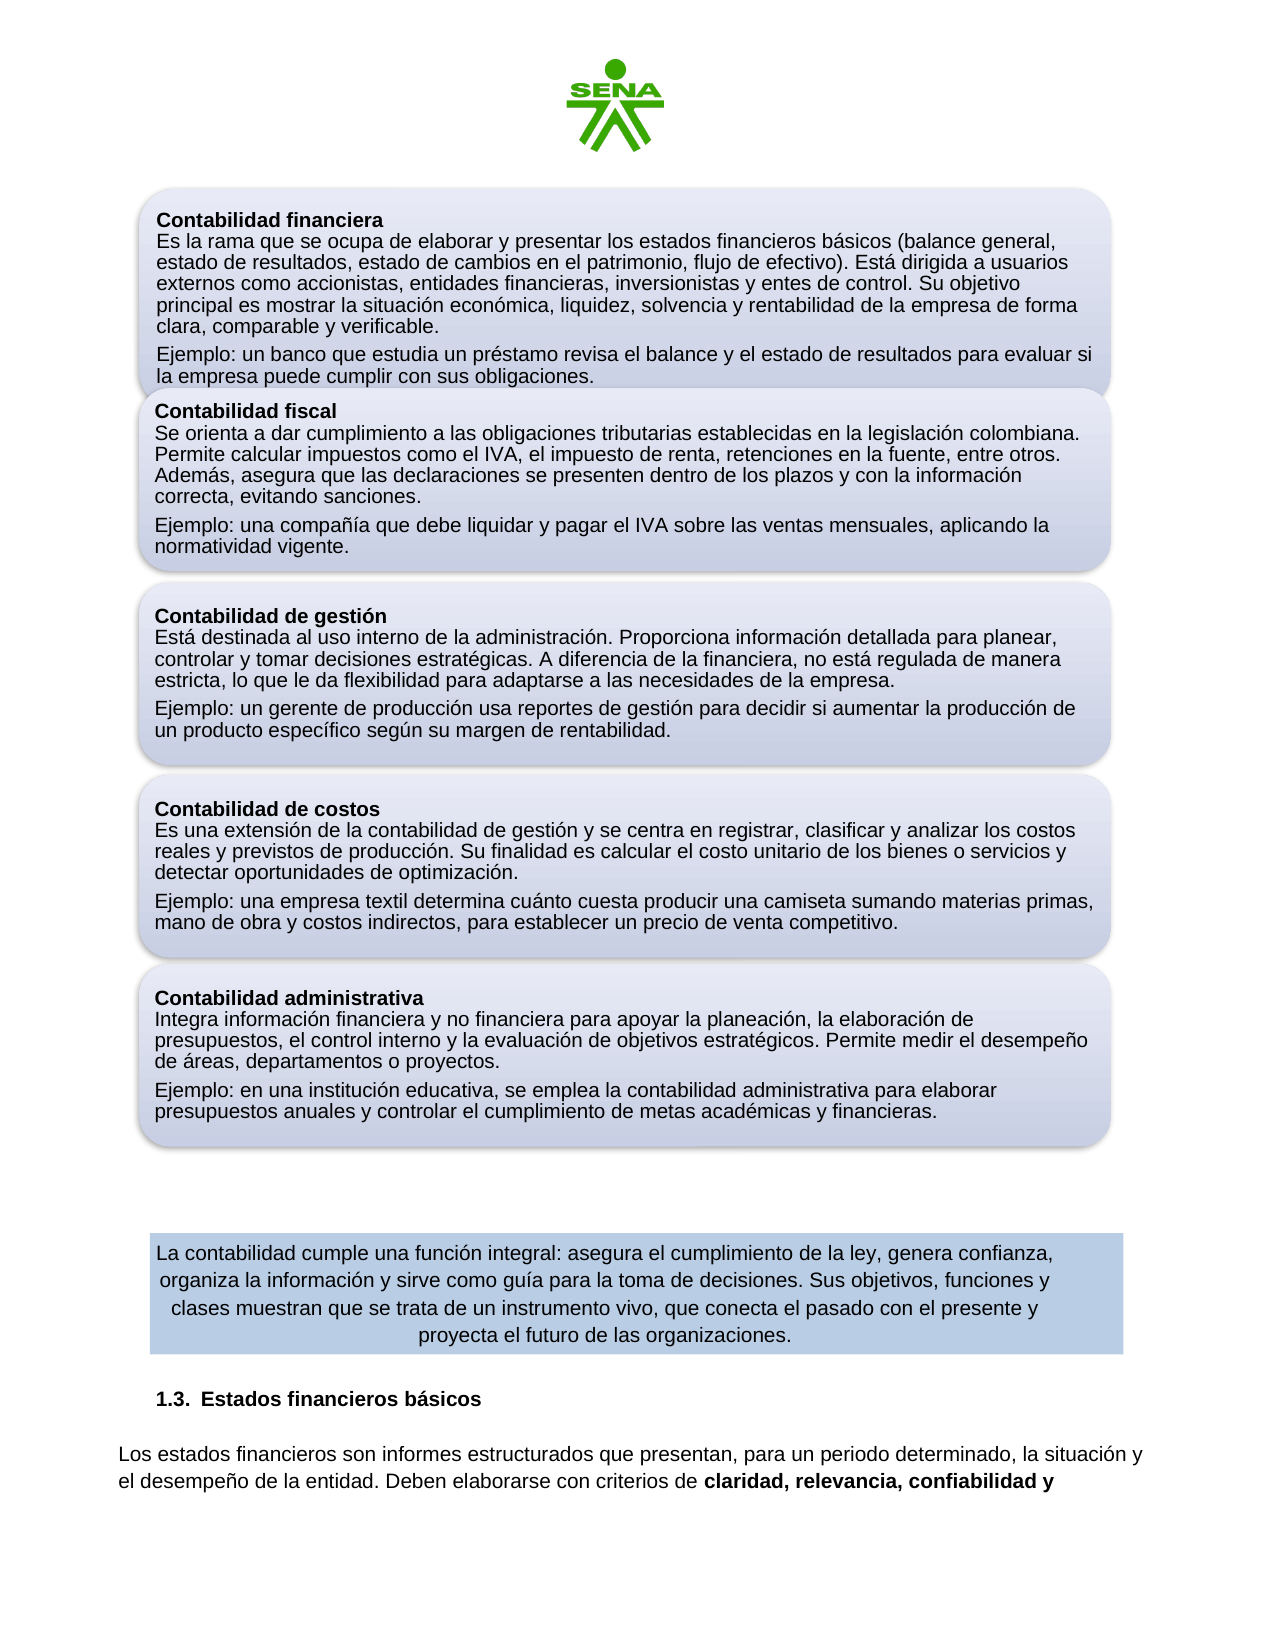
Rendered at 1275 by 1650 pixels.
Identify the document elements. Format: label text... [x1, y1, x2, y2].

picture [566, 59, 664, 152]
list Estados financieros básicos [156, 1387, 1157, 1411]
